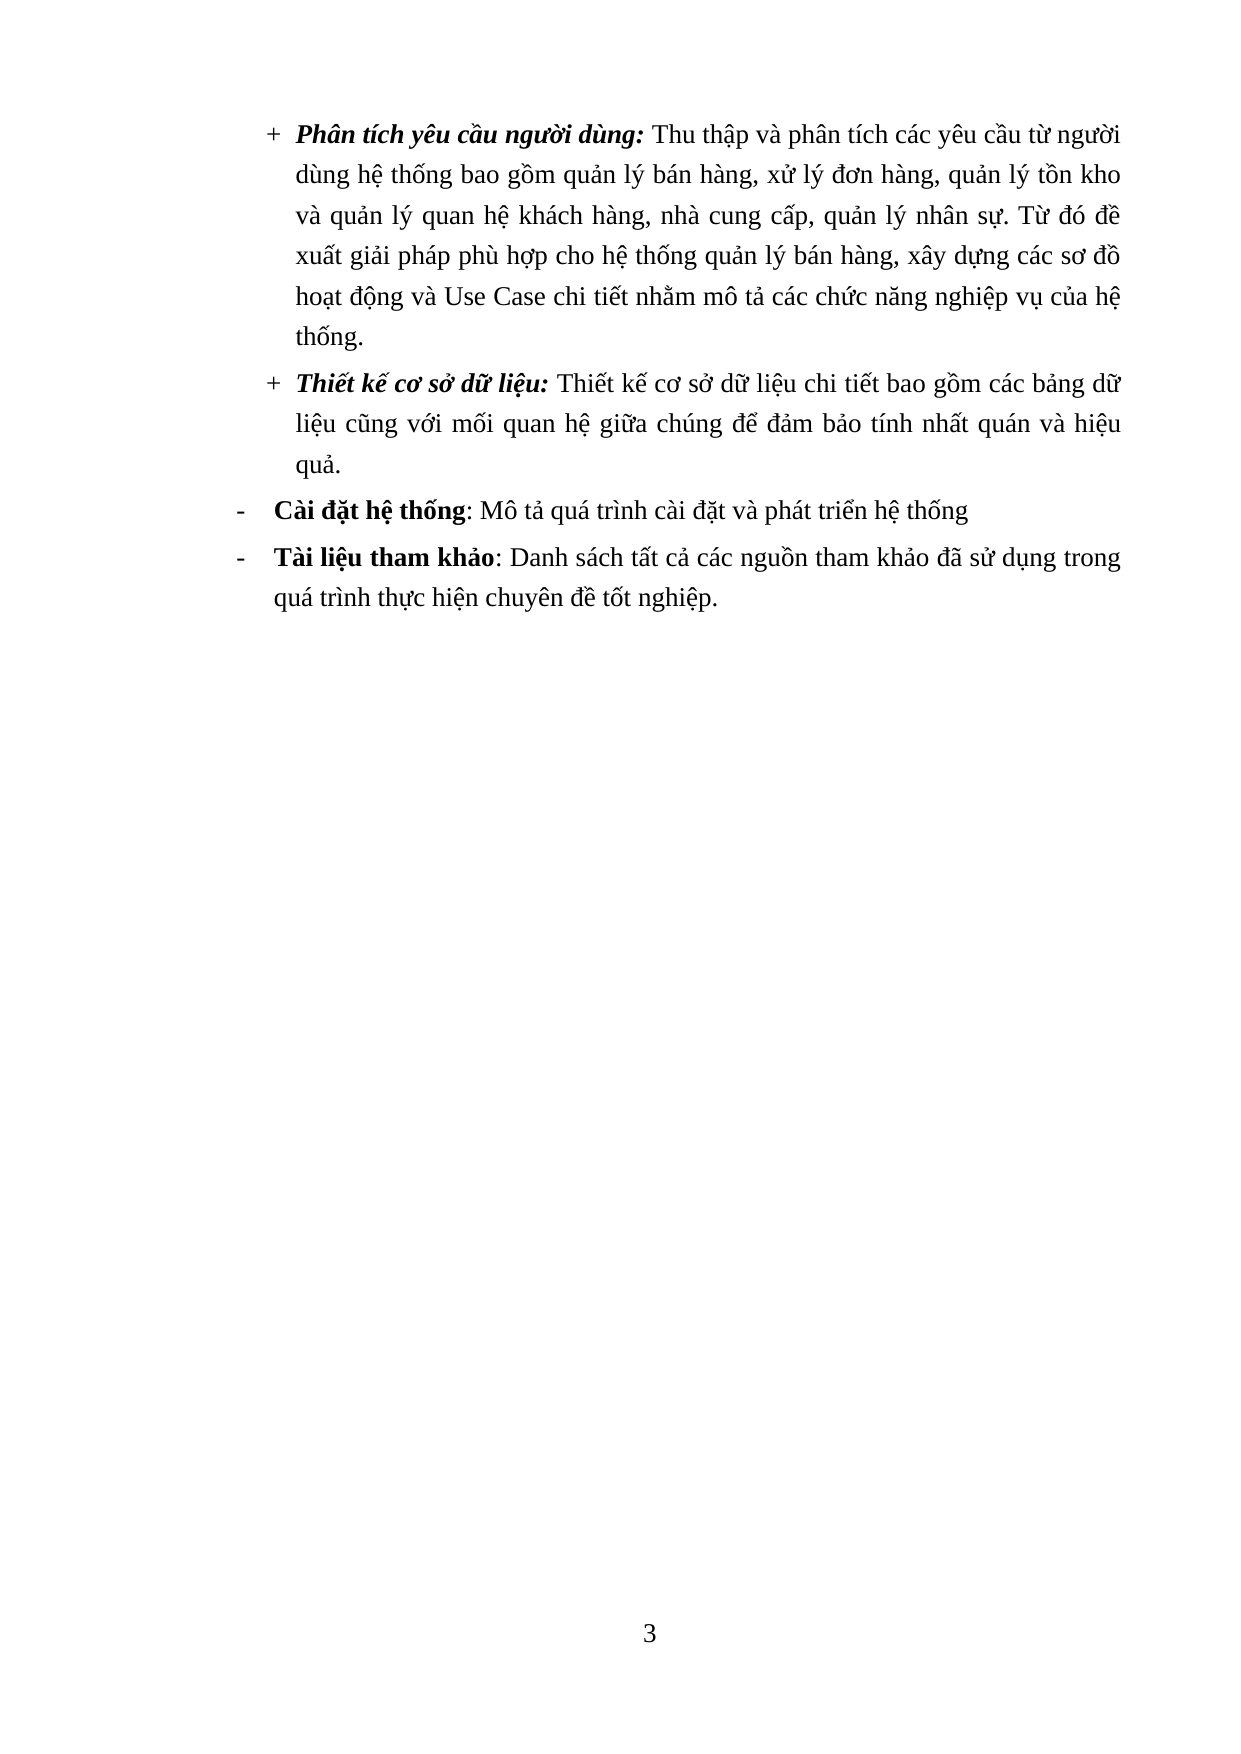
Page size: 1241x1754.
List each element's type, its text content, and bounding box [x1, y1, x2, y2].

text Cài đặt hệ thống: Mô tả quá trình cài đặt và phát triển hệ thống [236, 494, 1122, 526]
text Tài liệu tham khảo: Danh sách tất cả các nguồn tham khảo đã sử dụng trong quá trình thực hiện chuyên đề tốt nghiệp. [236, 541, 1122, 613]
text Phân tích yêu cầu người dùng: Thu thập và phân tích các yêu cầu từ người dùng hệ thống bao gồm quản lý bán hàng, xử lý đơn hàng, quản lý tồn kho và quản lý quan hệ khách hàng, nhà cung cấp, quản lý nhân sự. Từ đó đề xuất giải pháp phù hợp cho hệ thống quản lý bán hàng, xây dựng các sơ đồ hoạt động và Use Case chi tiết nhằm mô tả các chức năng nghiệp vụ của hệ thống. [266, 118, 1122, 351]
text Thiết kế cơ sở dữ liệu: Thiết kế cơ sở dữ liệu chi tiết bao gồm các bảng dữ liệu cũng với mối quan hệ giữa chúng để đảm bảo tính nhất quán và hiệu quả. [266, 367, 1122, 479]
